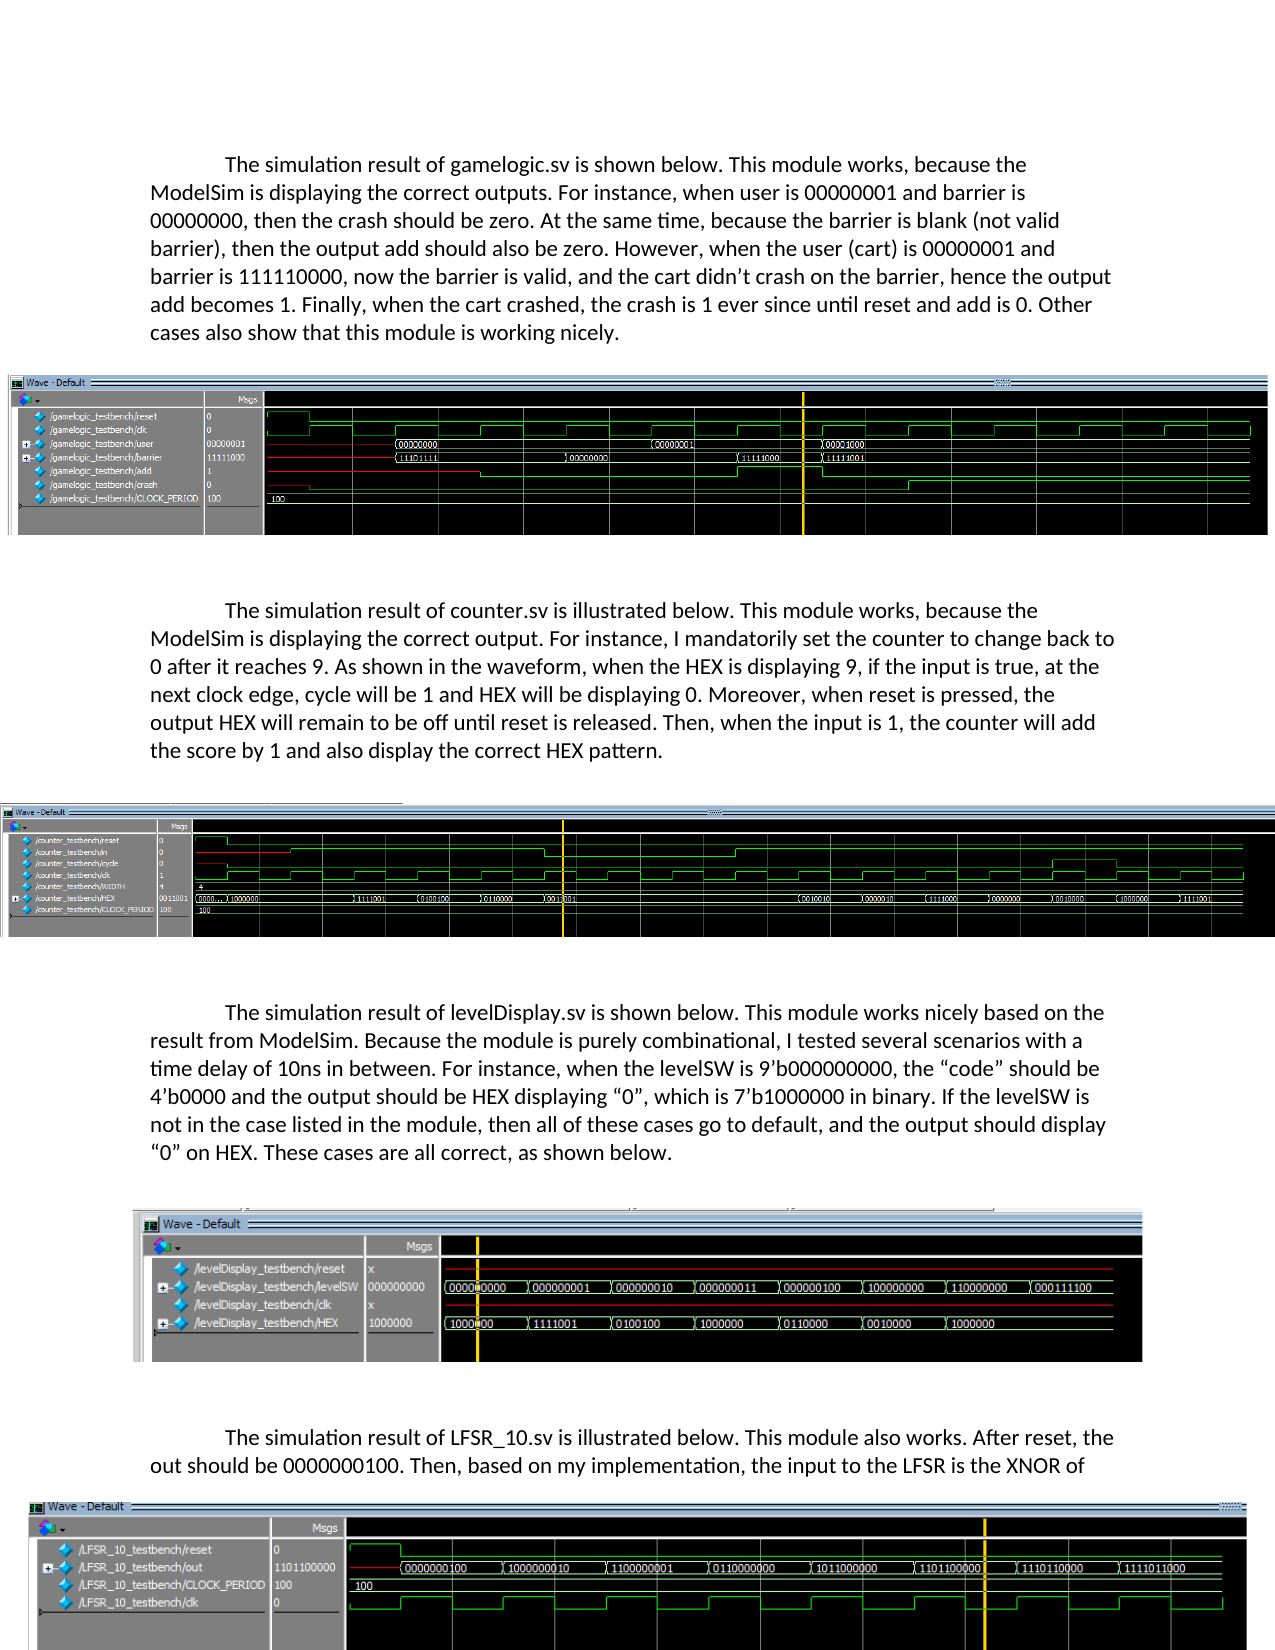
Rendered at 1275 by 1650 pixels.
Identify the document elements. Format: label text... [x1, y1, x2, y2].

picture [0, 803, 1275, 937]
picture [7, 374, 1268, 535]
text The simulation result of gamelogic.sv is shown below. This module works, because the ModelSim is displaying the correct outputs. For instance, when user is 00000001 and barrier is 00000000, then the crash should be zero. At the same time, because the barrier is blank (not valid barrier), then the output add should also be zero. However, when the user (cart) is 00000001 and barrier is 111110000, now the barrier is valid, and the cart didn’t crash on the barrier, hence the output add becomes 1. Finally, when the cart crashed, the crash is 1 ever since until reset and add is 0. Other cases also show that this module is working nicely. [150, 150, 1125, 346]
text The simulation result of counter.sv is illustrated below. This module works, because the ModelSim is displaying the correct output. For instance, I mandatorily set the counter to change back to 0 after it reaches 9. As shown in the waveform, when the HEX is displaying 9, if the input is true, at the next clock edge, cycle will be 1 and HEX will be displaying 0. Moreover, when reset is pressed, the output HEX will remain to be off until reset is released. Then, when the input is 1, the counter will add the score by 1 and also display the correct HEX pattern. [150, 596, 1125, 764]
text The simulation result of levelDisplay.sv is shown below. This module works nicely based on the result from ModelSim. Because the module is purely combinational, I tested several scenarios with a time delay of 10ns in between. For instance, when the levelSW is 9’b000000000, the “code” should be 4’b0000 and the output should be HEX displaying “0”, which is 7’b1000000 in binary. If the levelSW is not in the case listed in the module, then all of these cases go to default, and the output should display “0” on HEX. These cases are all correct, as shown below. [150, 998, 1125, 1167]
picture [132, 1208, 1143, 1362]
picture [28, 1502, 1247, 1650]
